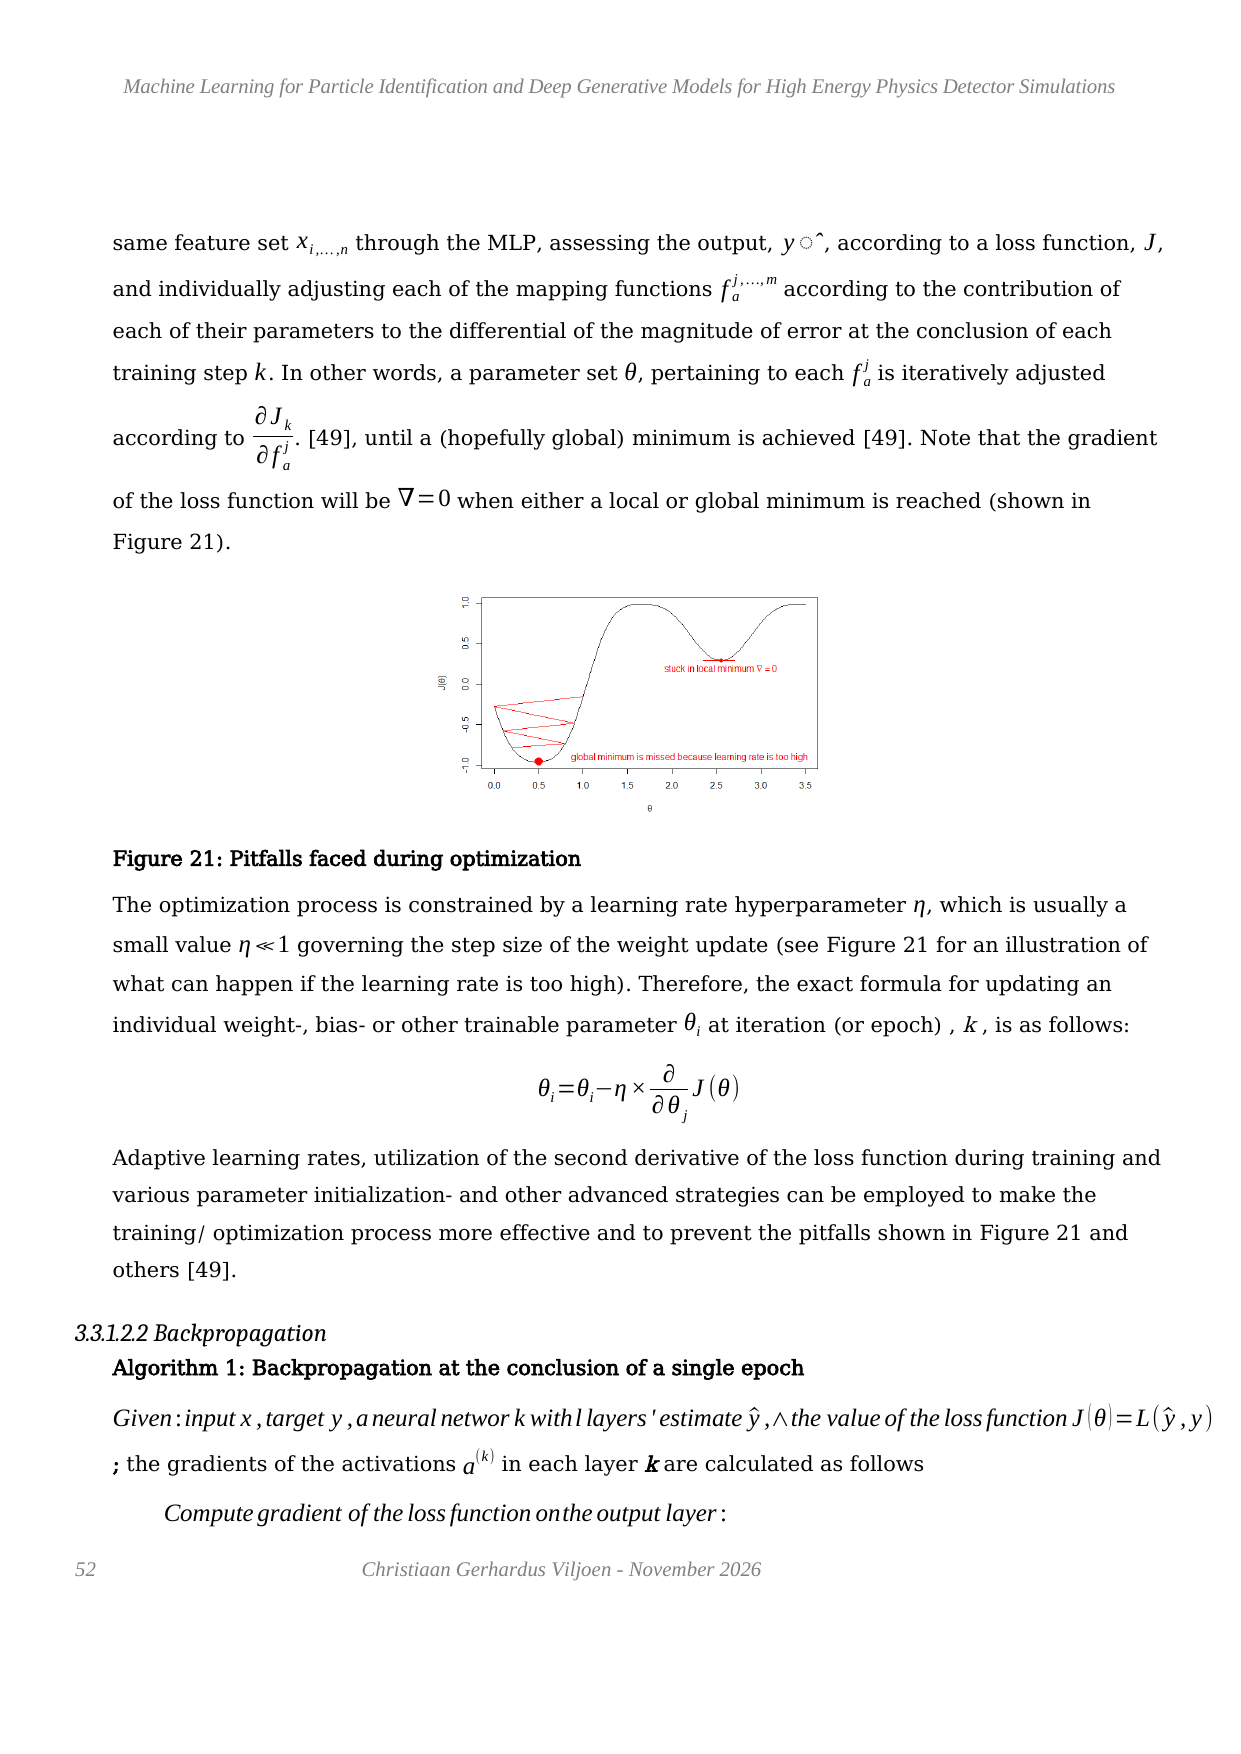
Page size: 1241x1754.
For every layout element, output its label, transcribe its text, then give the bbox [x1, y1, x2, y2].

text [112, 227, 1165, 554]
picture [436, 574, 841, 825]
text Adaptive learning rates, utilization of the second derivative of the loss function during training and various parameter initialization- and other advanced strategies can be employed to make the training/ optimization process more effective and to prevent the pitfalls shown in Figure 21 and others . [112, 1144, 1165, 1282]
text Algorithm 1: Backpropagation at the conclusion of a single epoch [112, 1354, 1165, 1379]
text The optimization process is constrained by a learning rate hyperparameter , which is usually a small value governing the step size of the weight update (see Figure 21 for an illustration of what can happen if the learning rate is too high). Therefore, the exact formula for updating an individual weight-, bias- or other trainable parameter at iteration (or epoch) , k , is as follows: [112, 891, 1165, 1040]
text ; the gradients of the activations in each layer k are calculated as follows [112, 1400, 1165, 1479]
text Figure 21: Pitfalls faced during optimization [112, 845, 1165, 870]
subtitle Backpropagation [75, 1319, 1165, 1348]
